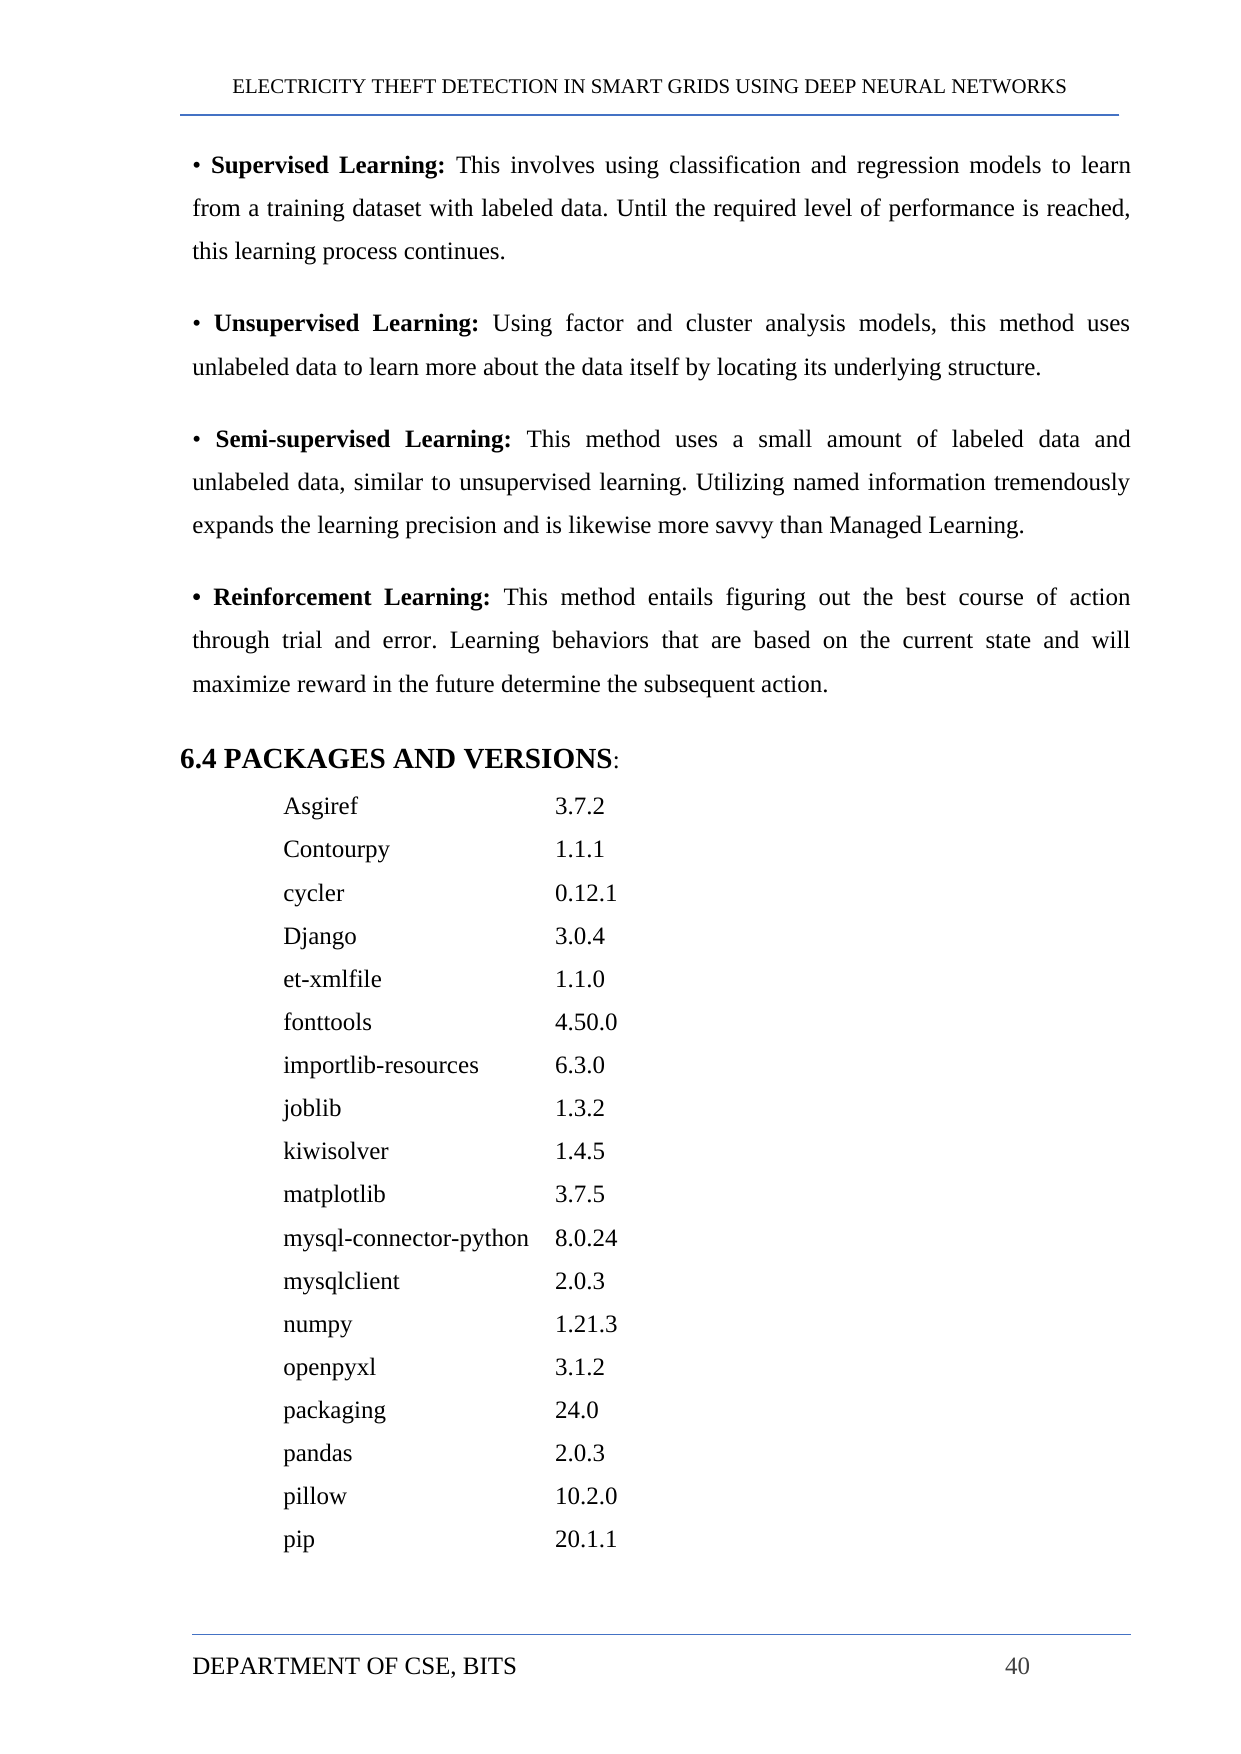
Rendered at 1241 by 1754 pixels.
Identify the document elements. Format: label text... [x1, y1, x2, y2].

text mysqlclient 2.0.3 [283, 1266, 1131, 1294]
text openpyxl 3.1.2 [283, 1352, 1131, 1381]
text joblib 1.3.2 [283, 1093, 1131, 1122]
text Asgiref 3.7.2 [283, 791, 1131, 820]
text mysql-connector-python 8.0.24 [283, 1223, 1131, 1251]
text • Reinforcement Learning: This method entails figuring out the best course of action through trial and error. Learning behaviors that are based on the current state and will maximize reward in the future determine the subsequent action. [192, 582, 1131, 697]
text • Supervised Learning: This involves using classification and regression models to learn from a training dataset with labeled data. Until the required level of performance is reached, this learning process continues. [180, 150, 1119, 265]
text Contourpy 1.1.1 [283, 834, 1131, 863]
text packaging 24.0 [283, 1395, 1131, 1424]
text numpy 1.21.3 [283, 1309, 1131, 1338]
text et-xmlfile 1.1.0 [283, 964, 1131, 993]
text cycler 0.12.1 [283, 878, 1131, 906]
text pip 20.1.1 [283, 1524, 1131, 1553]
text pillow 10.2.0 [283, 1481, 1131, 1510]
text Django 3.0.4 [283, 921, 1131, 949]
text importlib-resources 6.3.0 [283, 1050, 1131, 1079]
text • Semi-supervised Learning: This method uses a small amount of labeled data and unlabeled data, similar to unsupervised learning. Utilizing named information tremendously expands the learning precision and is likewise more savvy than Managed Learning. [192, 424, 1131, 539]
text kiwisolver 1.4.5 [283, 1136, 1131, 1165]
text • Unsupervised Learning: Using factor and cluster analysis models, this method uses unlabeled data to learn more about the data itself by locating its underlying structure. [192, 308, 1131, 380]
text matplotlib 3.7.5 [283, 1179, 1131, 1208]
text pandas 2.0.3 [283, 1438, 1131, 1467]
text fonttools 4.50.0 [283, 1007, 1131, 1036]
text 6.4 PACKAGES AND VERSIONS: [180, 741, 1131, 774]
